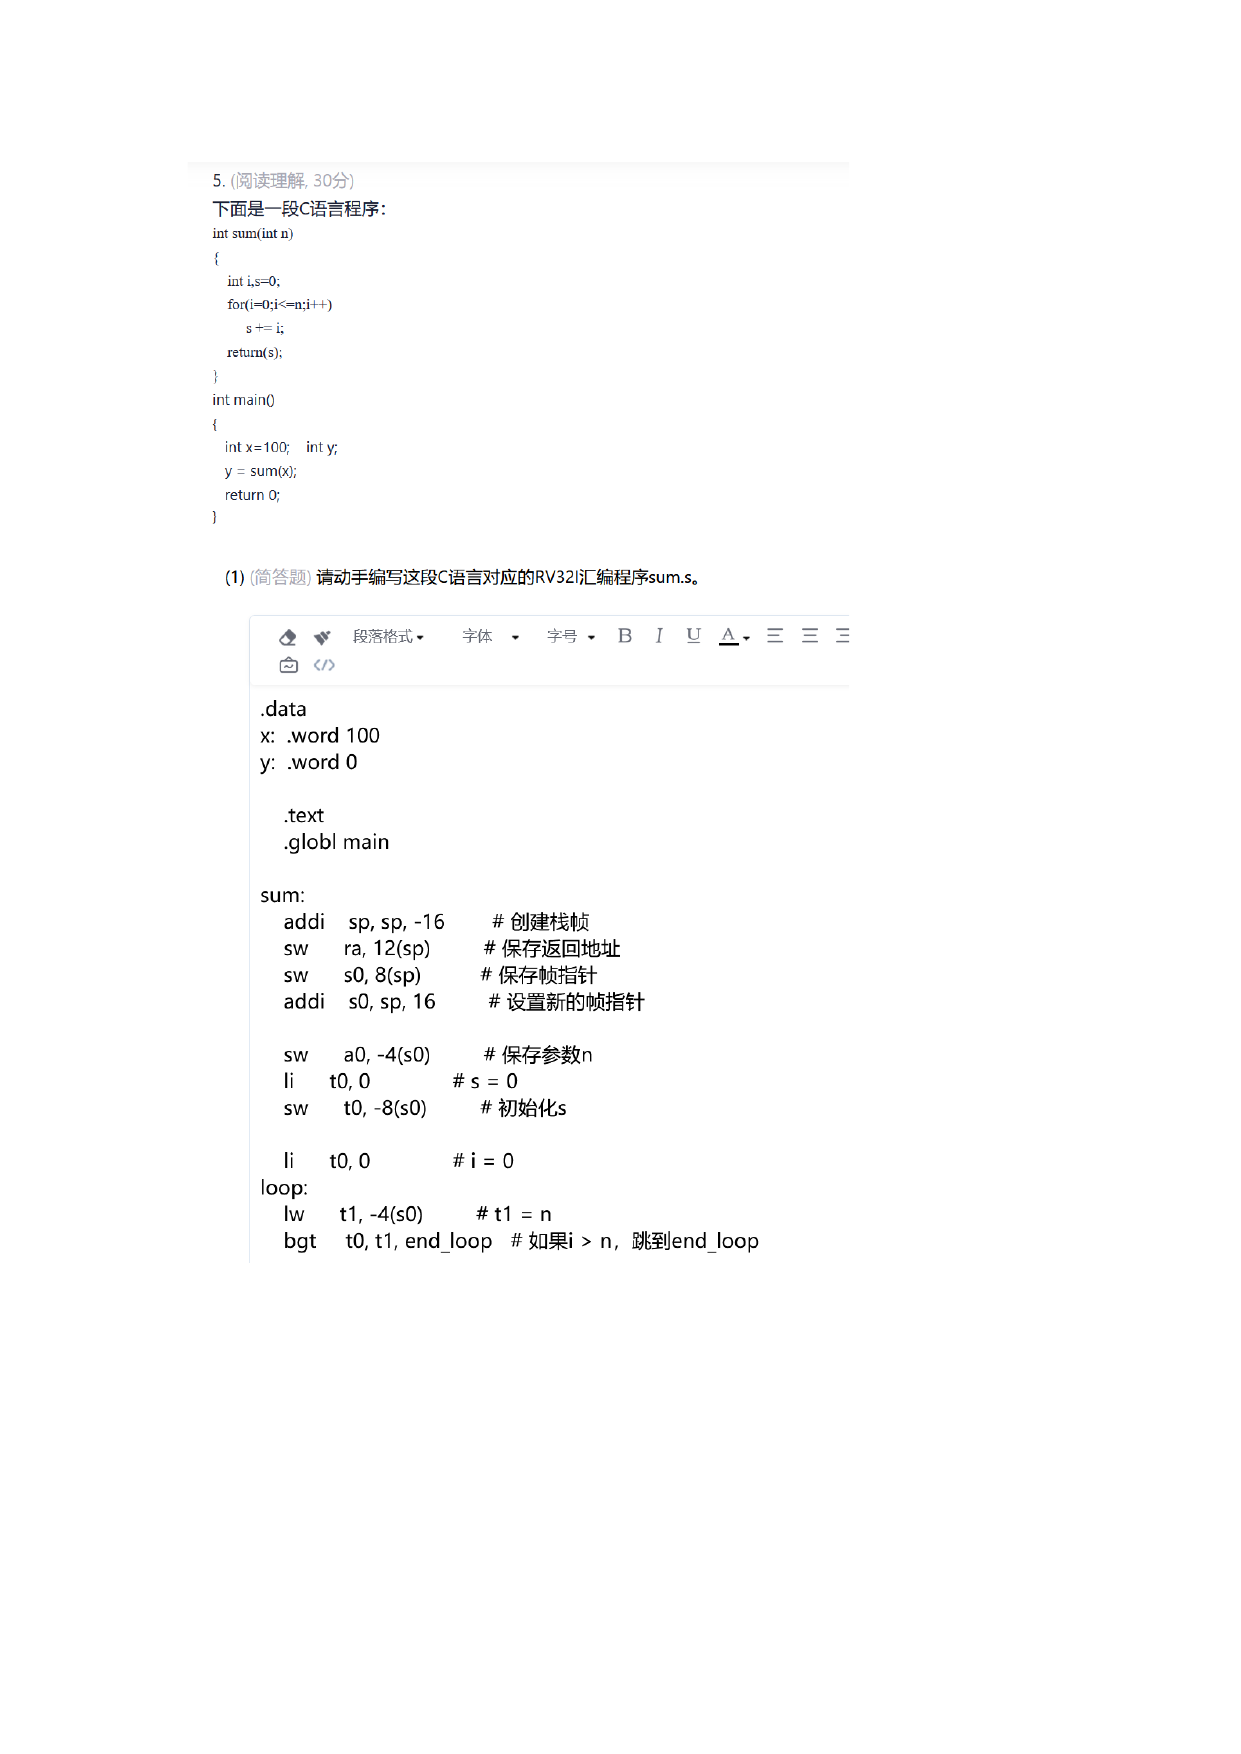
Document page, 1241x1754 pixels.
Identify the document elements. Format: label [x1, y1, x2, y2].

picture [187, 162, 850, 1263]
